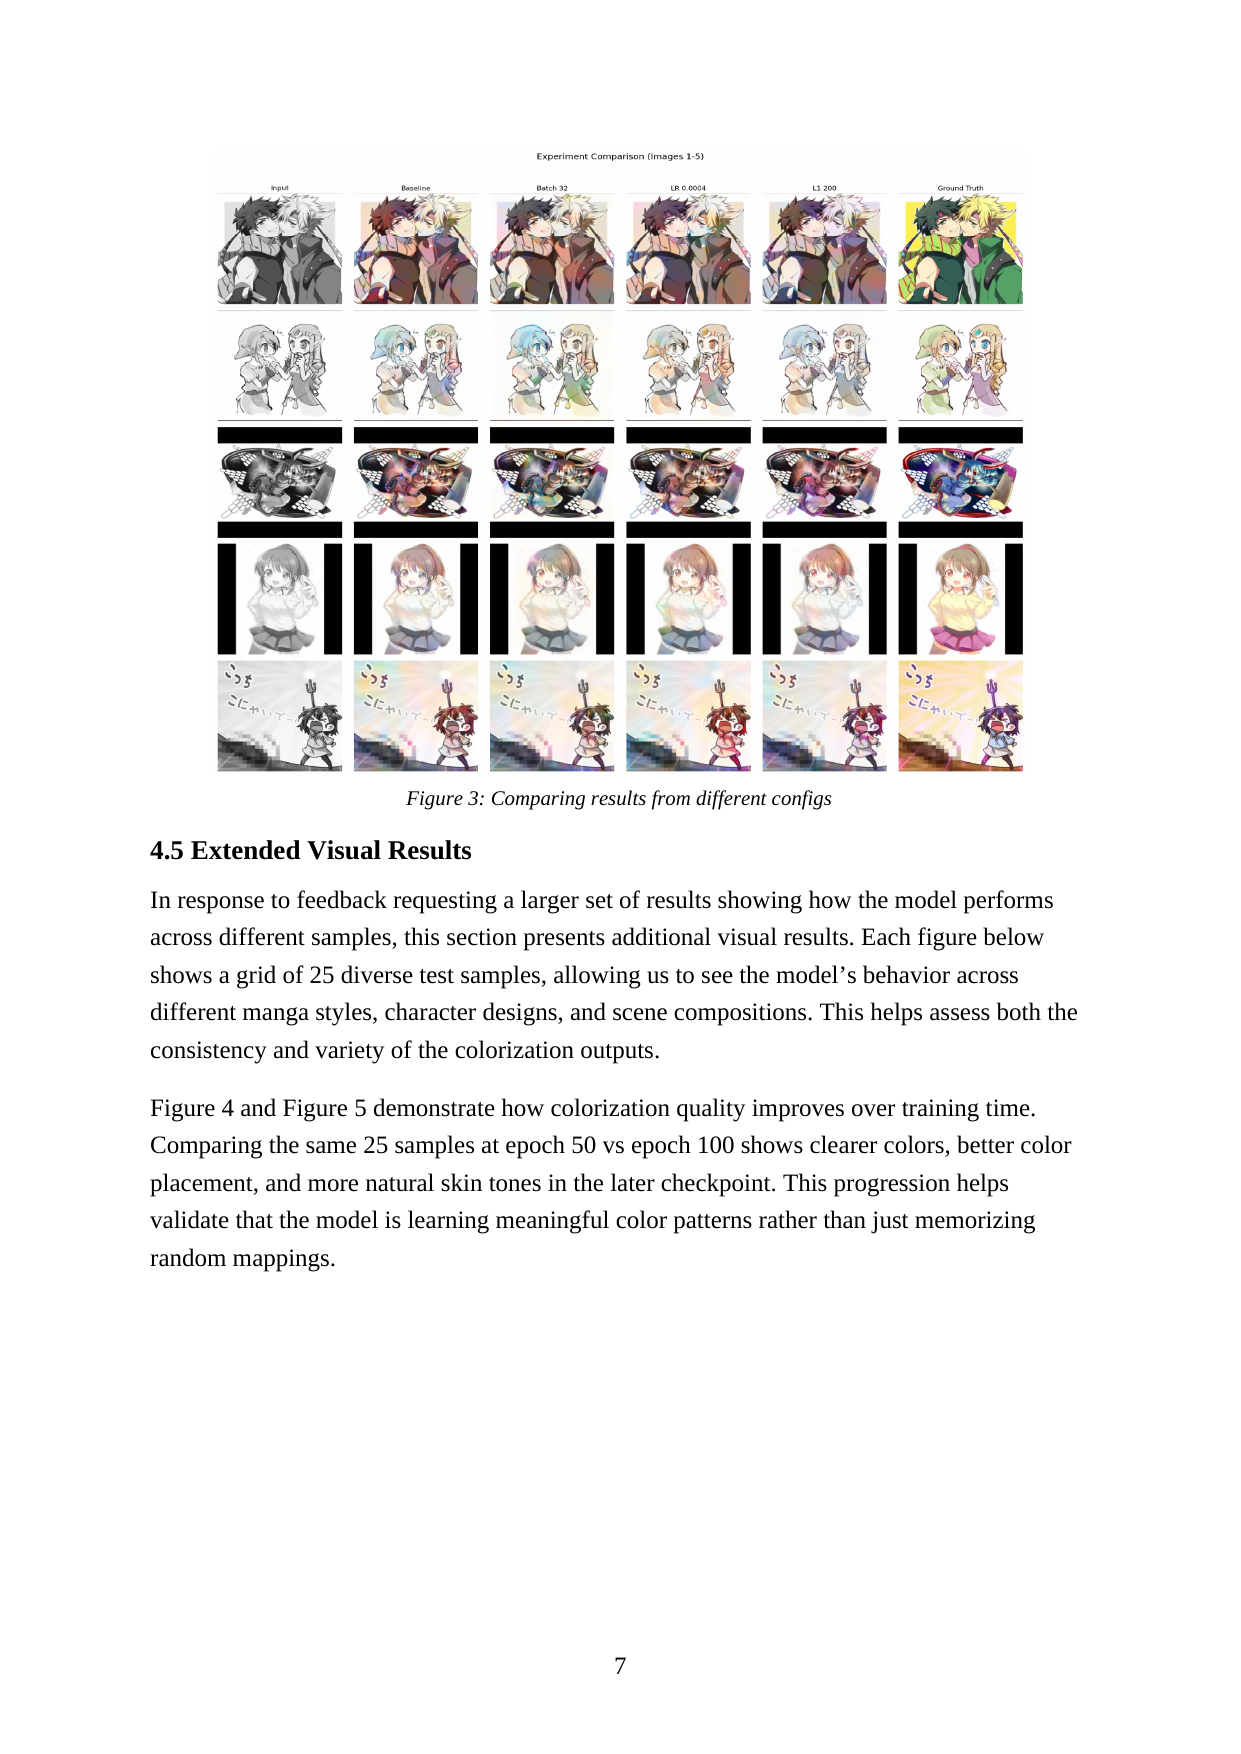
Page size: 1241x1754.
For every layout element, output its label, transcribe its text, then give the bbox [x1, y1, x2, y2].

text In response to feedback requesting a larger set of results showing how the model performs across different samples, this section presents additional visual results. Each figure below shows a grid of 25 diverse test samples, allowing us to see the model’s behavior across different manga styles, character designs, and scene compositions. This helps assess both the consistency and variety of the colorization outputs. [150, 878, 1090, 1066]
picture [213, 150, 1027, 775]
text Figure 4 and Figure 5 demonstrate how colorization quality improves over training time. Comparing the same 25 samples at epoch 50 vs epoch 100 shows clearer colors, better color placement, and more natural skin tones in the later checkpoint. This progression helps validate that the model is learning meaningful color patterns rather than just memorizing random mappings. [150, 1086, 1090, 1274]
subtitle 4.5 Extended Visual Results [150, 834, 1090, 866]
text Figure 3: Comparing results from different configs [150, 785, 1090, 809]
